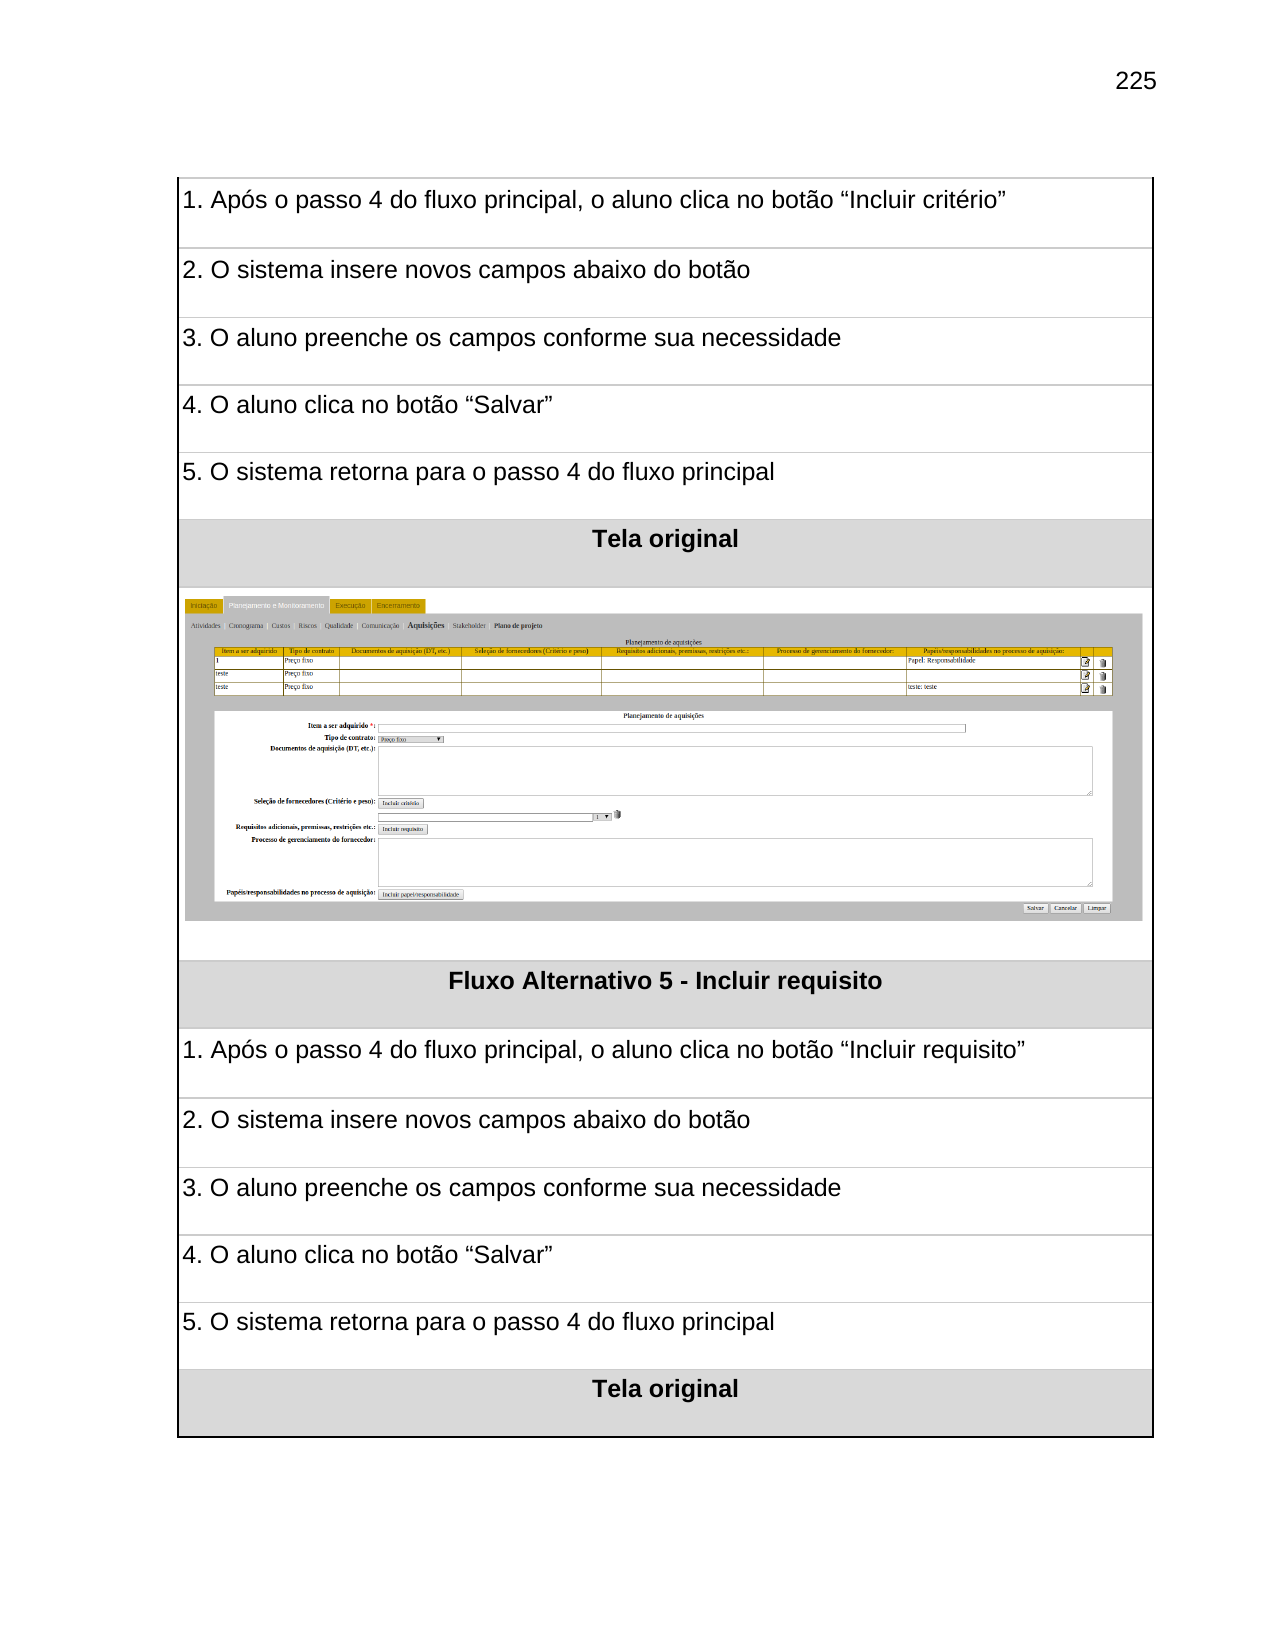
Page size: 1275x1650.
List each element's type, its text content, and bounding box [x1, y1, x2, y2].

table_cell 2. O sistema insere novos campos abaixo do botão [179, 249, 1152, 317]
table_cell 4. O aluno clica no botão “Salvar” [179, 1236, 1152, 1301]
table_cell Tela original [179, 520, 1152, 586]
table_cell Tela original [179, 1370, 1152, 1436]
table_cell 1. Após o passo 4 do fluxo principal, o aluno clica no botão “Incluir critério” [179, 179, 1152, 247]
table_cell 4. O aluno clica no botão “Salvar” [179, 386, 1152, 451]
table_cell 5. O sistema retorna para o passo 4 do fluxo principal [179, 1303, 1152, 1369]
table_cell 2. O sistema insere novos campos abaixo do botão [179, 1099, 1152, 1167]
picture [182, 591, 1149, 927]
table_cell Fluxo Alternativo 5 - Incluir requisito [179, 962, 1152, 1027]
table_cell 3. O aluno preenche os campos conforme sua necessidade [179, 318, 1152, 384]
table_cell [179, 588, 1152, 960]
table_cell 3. O aluno preenche os campos conforme sua necessidade [179, 1168, 1152, 1234]
table_cell 1. Após o passo 4 do fluxo principal, o aluno clica no botão “Incluir requisito” [179, 1029, 1152, 1097]
table_cell 5. O sistema retorna para o passo 4 do fluxo principal [179, 453, 1152, 519]
